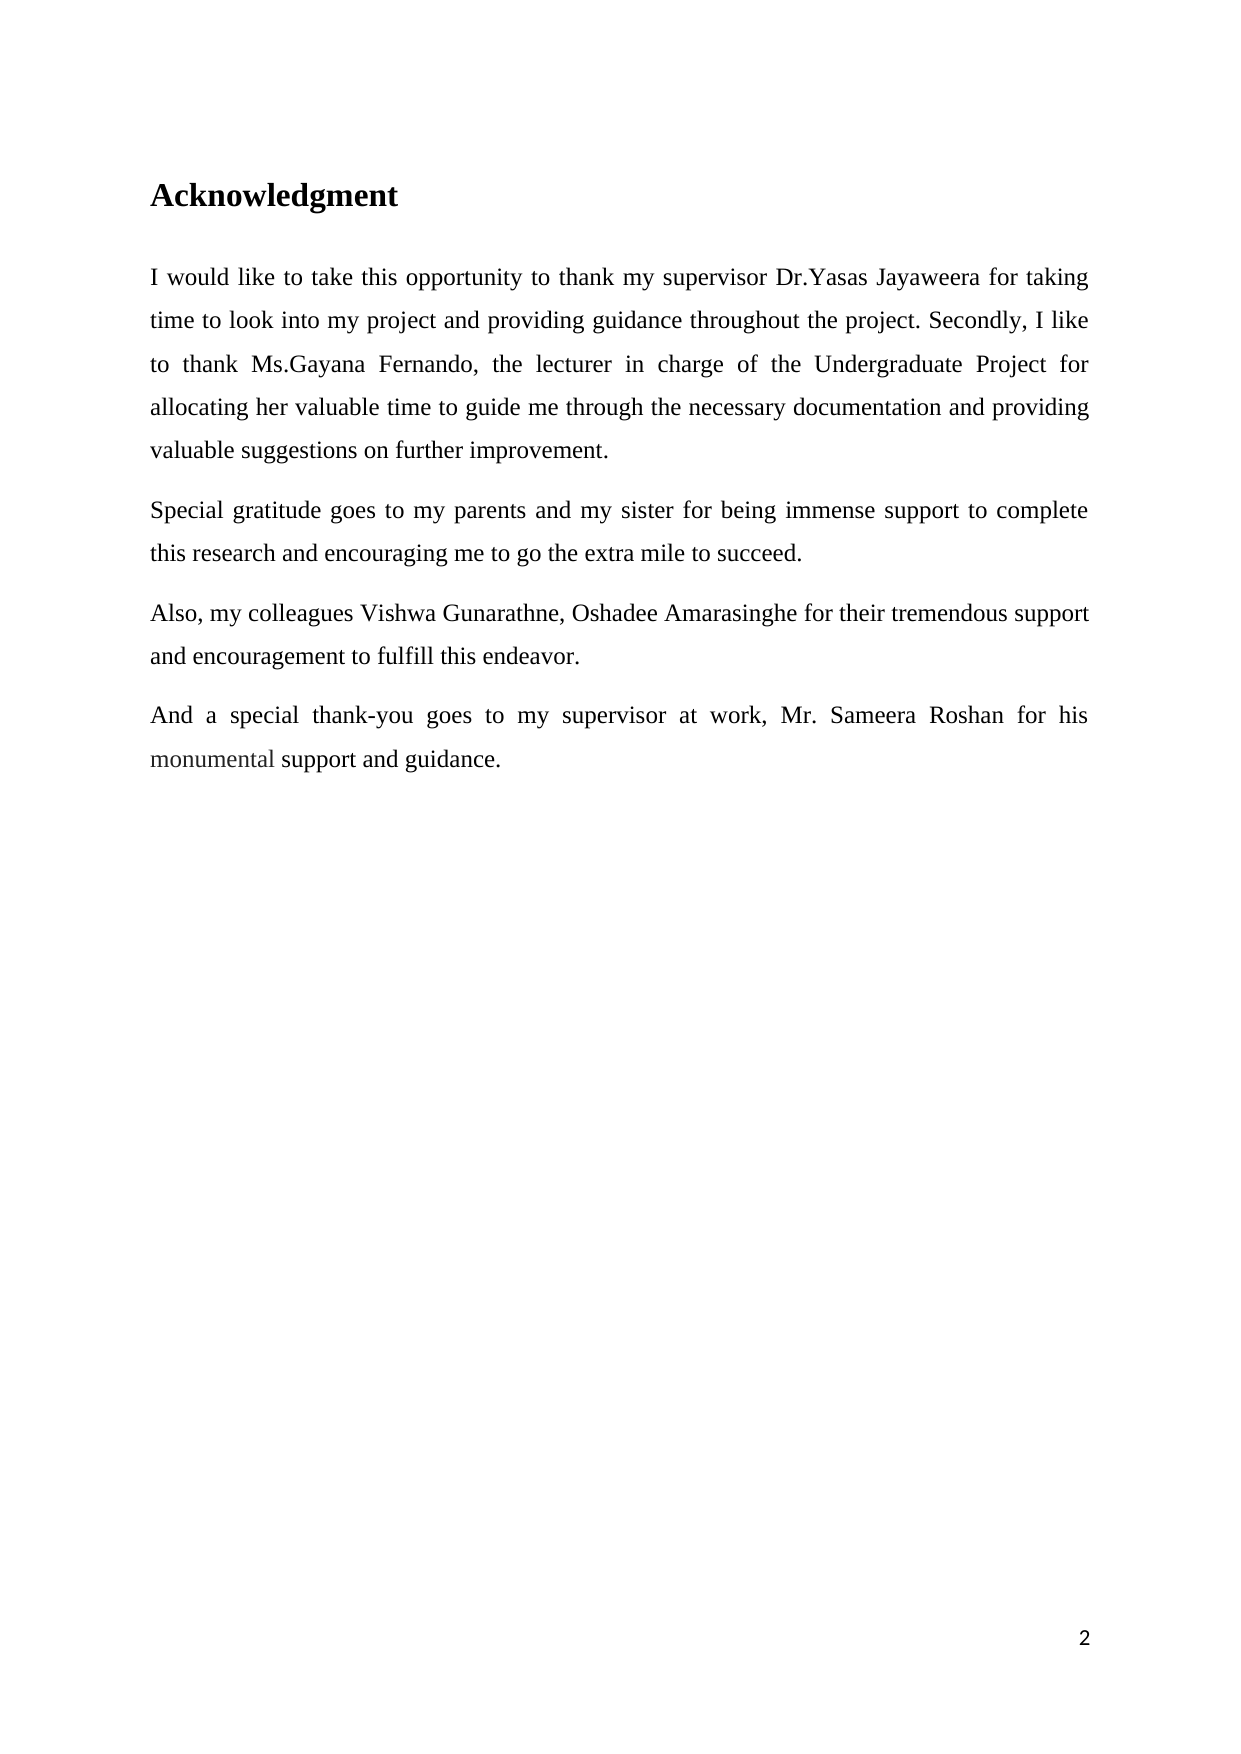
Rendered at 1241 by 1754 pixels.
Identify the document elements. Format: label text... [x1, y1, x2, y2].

subtitle Acknowledgment [150, 175, 1090, 213]
text Special gratitude goes to my parents and my sister for being immense support to complete this research and encouraging me to go the extra mile to succeed. [150, 495, 1090, 567]
text Also, my colleagues Vishwa Gunarathne, Oshadee Amarasinghe for their tremendous support and encouragement to fulfill this endeavor. [150, 598, 1090, 669]
text And a special thank-you goes to my supervisor at work, Mr. Sameera Roshan for his monumental support and guidance. [150, 701, 1090, 772]
text I would like to take this opportunity to thank my supervisor Dr.Yasas Jayaweera for taking time to look into my project and providing guidance throughout the project. Secondly, I like to thank Ms.Gayana Fernando, the lecturer in charge of the Undergraduate Project for allocating her valuable time to guide me through the necessary documentation and providing valuable suggestions on further improvement. [150, 262, 1090, 464]
